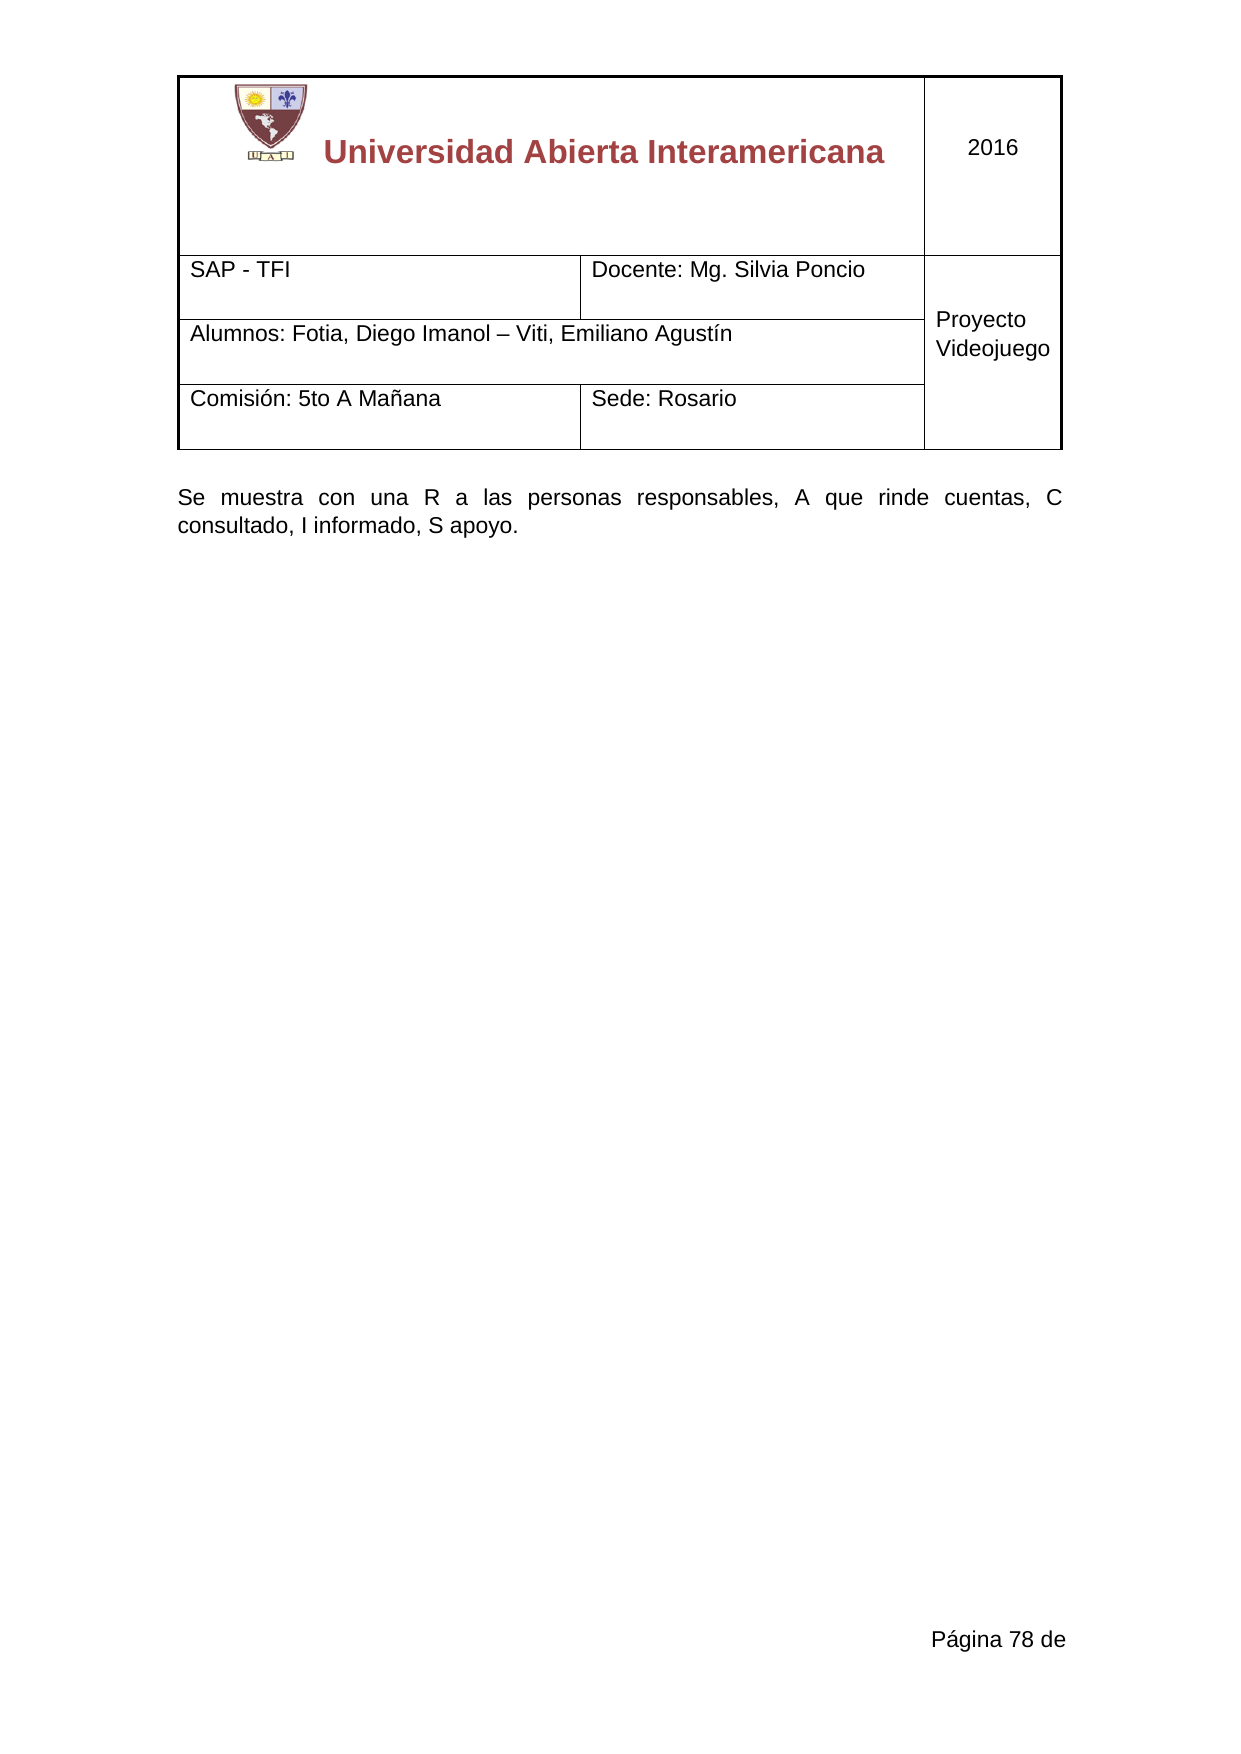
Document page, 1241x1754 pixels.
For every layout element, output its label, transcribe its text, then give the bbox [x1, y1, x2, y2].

text Se muestra con una R a las personas responsables, A que rinde cuentas, C consultado, I informado, S apoyo. [177, 484, 1063, 538]
picture [218, 78, 324, 164]
